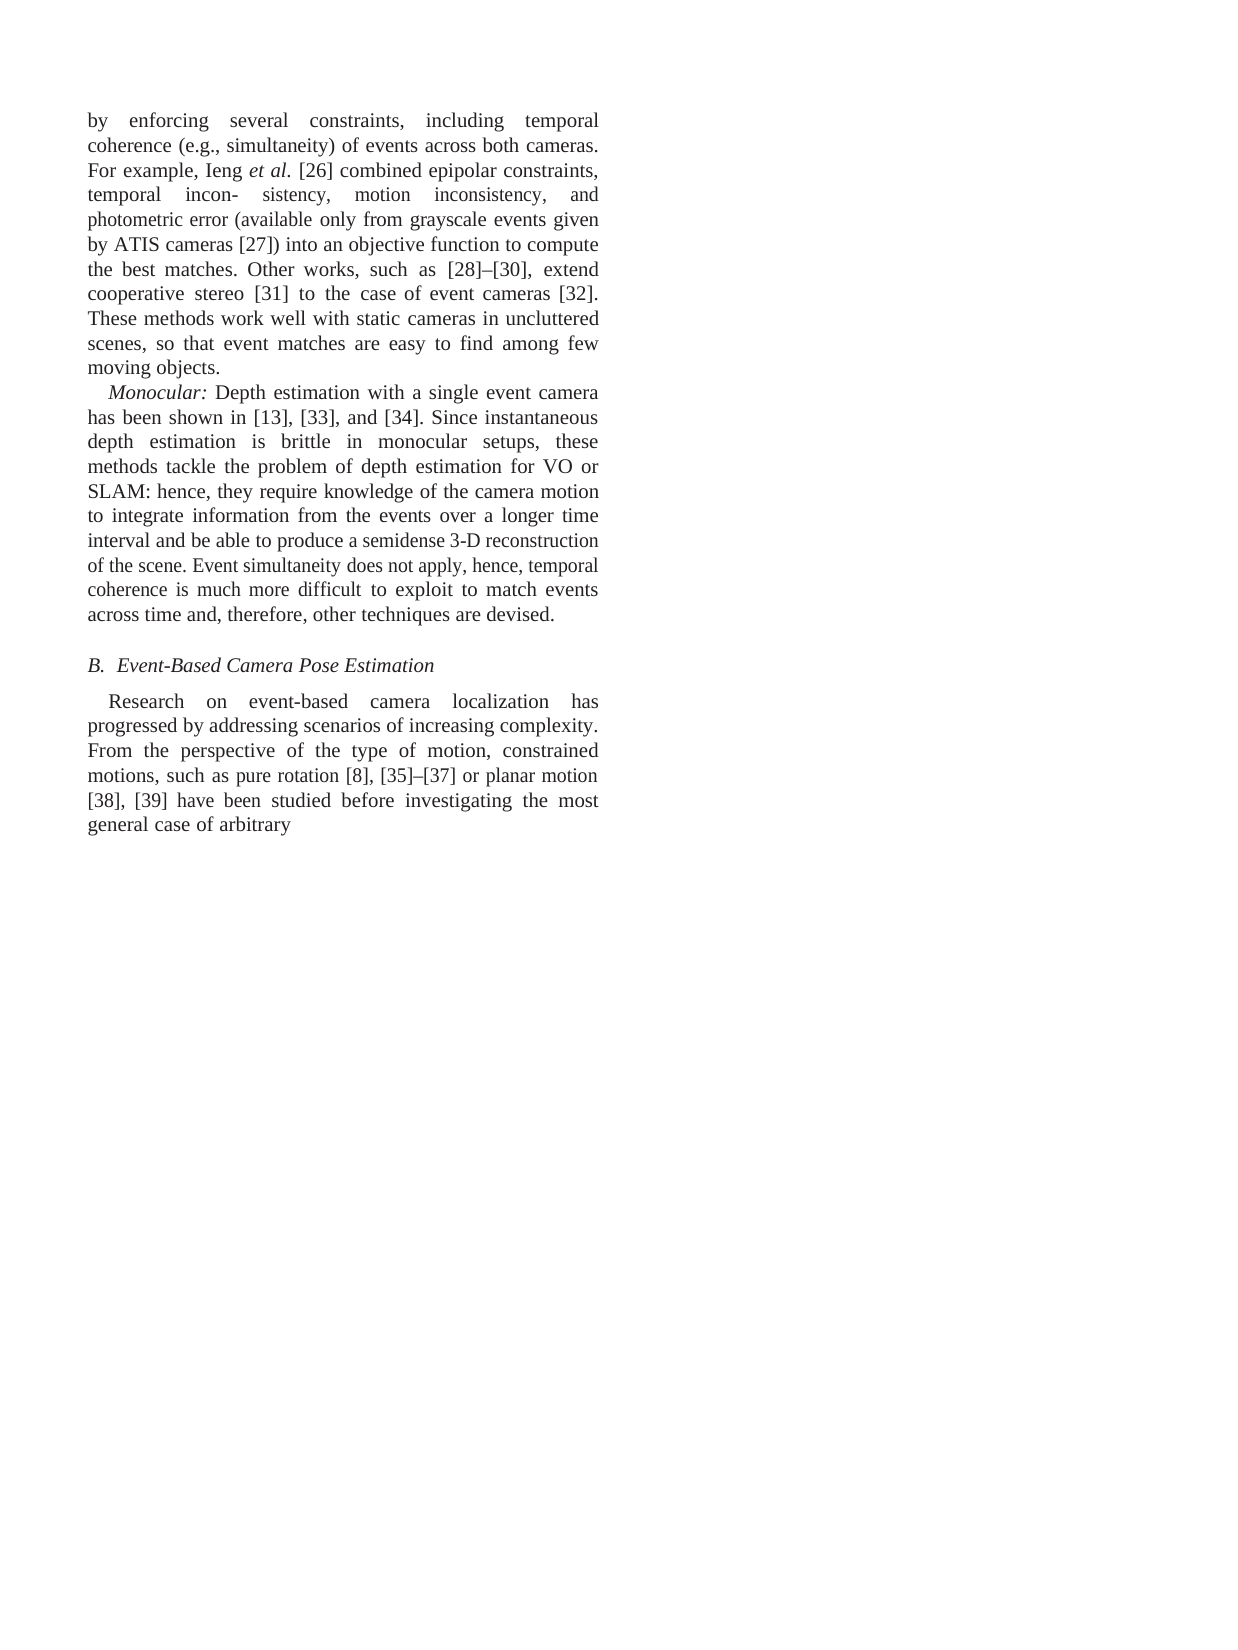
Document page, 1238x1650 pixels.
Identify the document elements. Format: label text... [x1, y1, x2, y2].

text by enforcing several constraints, including temporal coherence (e.g., simultaneity) of events across both cameras. For example, Ieng et al. [26] combined epipolar constraints, temporal incon- sistency, motion inconsistency, and photometric error (available only from grayscale events given by ATIS cameras [27]) into an objective function to compute the best matches. Other works, such as [28]–[30], extend cooperative stereo [31] to the case of event cameras [32]. These methods work well with static cameras in uncluttered scenes, so that event matches are easy to find among few moving objects. [87, 108, 599, 379]
text Research on event-based camera localization has progressed by addressing scenarios of increasing complexity. From the perspective of the type of motion, constrained motions, such as pure rotation [8], [35]–[37] or planar motion [38], [39] have been studied before investigating the most general case of arbitrary [87, 689, 599, 836]
text Monocular: Depth estimation with a single event camera has been shown in [13], [33], and [34]. Since instantaneous depth estimation is brittle in monocular setups, these methods tackle the problem of depth estimation for VO or SLAM: hence, they require knowledge of the camera motion to integrate information from the events over a longer time interval and be able to produce a semidense 3-D reconstruction of the scene. Event simultaneity does not apply, hence, temporal coherence is much more difficult to exploit to match events across time and, therefore, other techniques are devised. [87, 380, 599, 626]
list Event-Based Camera Pose Estimation [87, 653, 611, 677]
